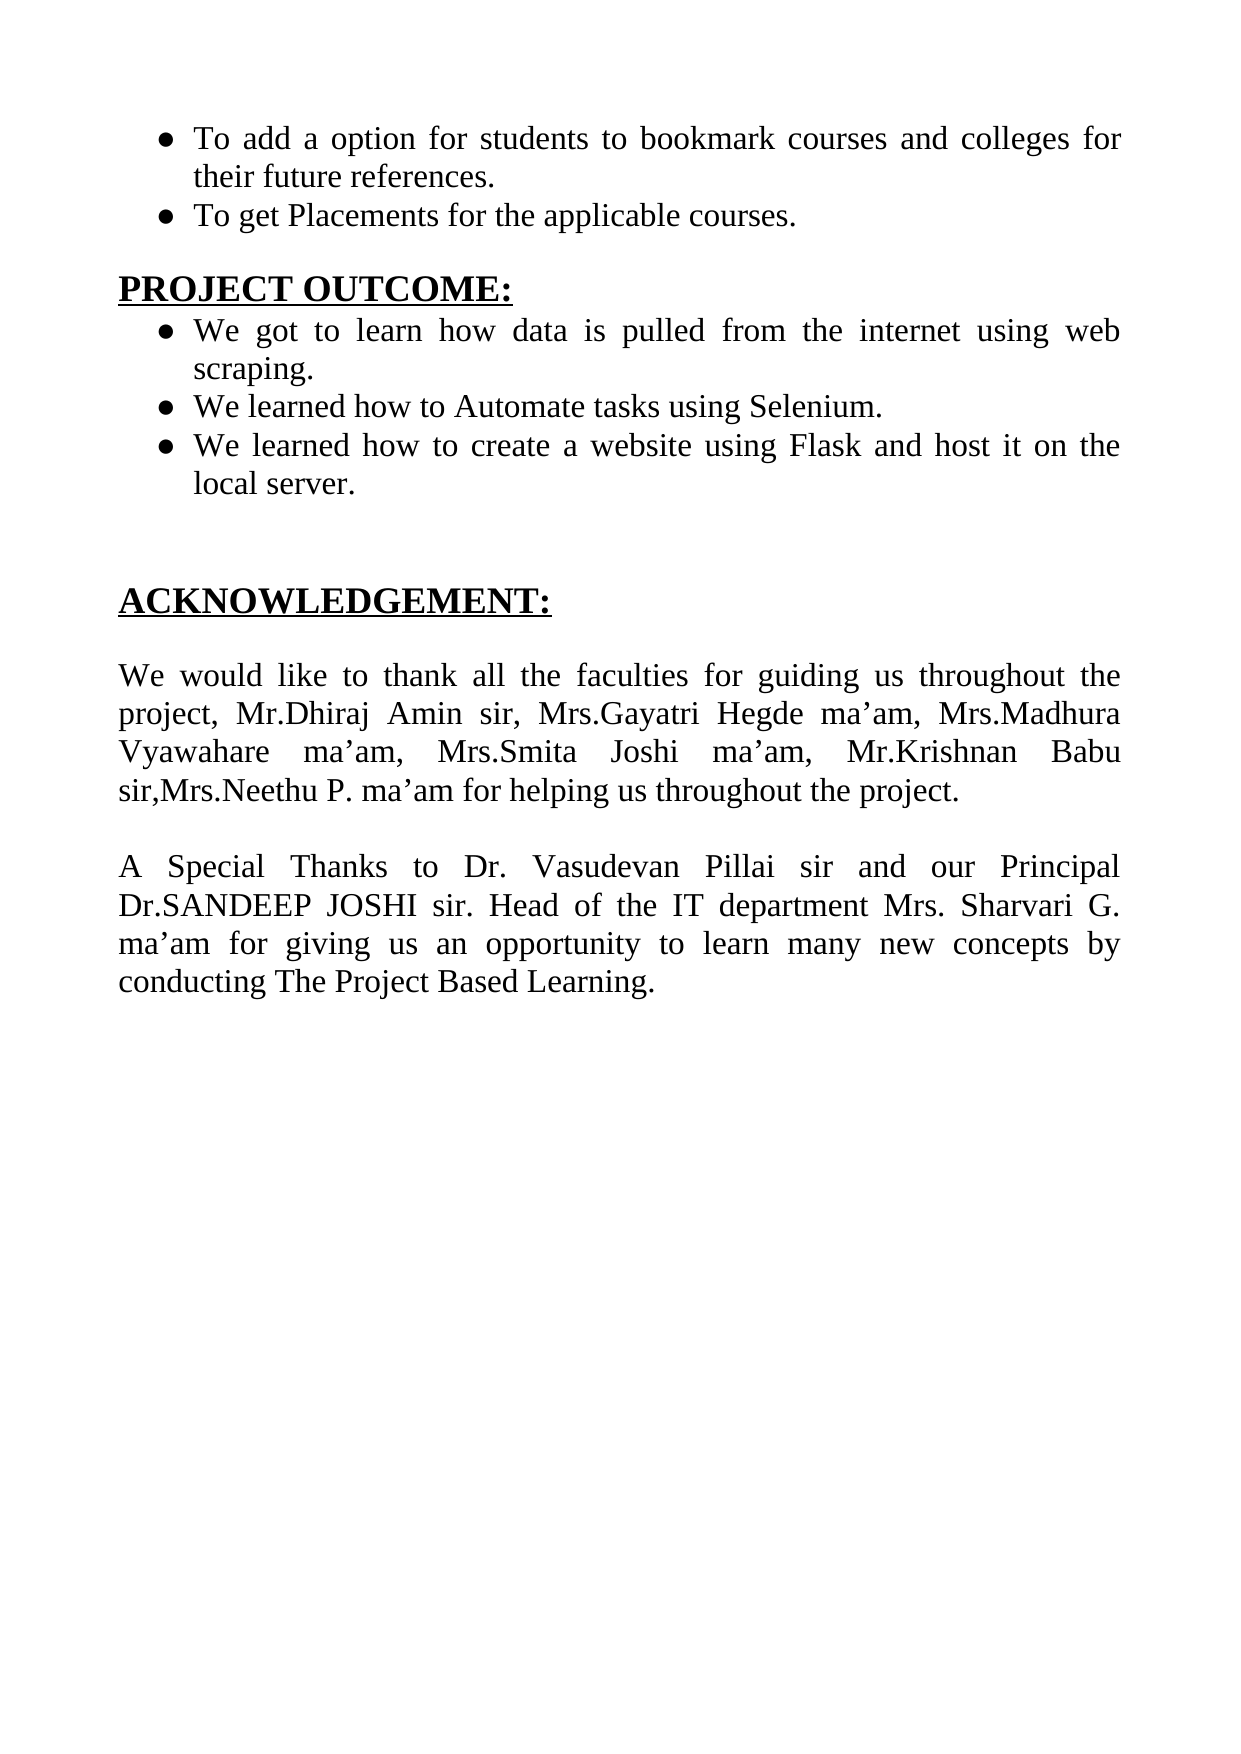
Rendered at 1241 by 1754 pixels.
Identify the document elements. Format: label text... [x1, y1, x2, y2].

list To get Placements for the applicable courses. [156, 195, 1122, 233]
list To add a option for students to bookmark courses and colleges for their future references. [156, 118, 1122, 195]
text ACKNOWLEDGEMENT: [118, 578, 1122, 621]
text PROJECT OUTCOME: [118, 267, 1122, 310]
text We would like to thank all the faculties for guiding us throughout the project, Mr.Dhiraj Amin sir, Mrs.Gayatri Hegde ma’am, Mrs.Madhura Vyawahare ma’am, Mrs.Smita Joshi ma’am, Mr.Krishnan Babu sir,Mrs.Neethu P. ma’am for helping us throughout the project. [118, 655, 1122, 808]
list We learned how to create a website using Flask and host it on the local server. [156, 425, 1122, 501]
text A Special Thanks to Dr. Vasudevan Pillai sir and our Principal Dr.SANDEEP JOSHI sir. Head of the IT department Mrs. Sharvari G. ma’am for giving us an opportunity to learn many new concepts by conducting The Project Based Learning. [118, 846, 1122, 1000]
list We learned how to Automate tasks using Selenium. [156, 386, 1122, 425]
list We got to learn how data is pulled from the internet using web scraping. [156, 310, 1122, 386]
